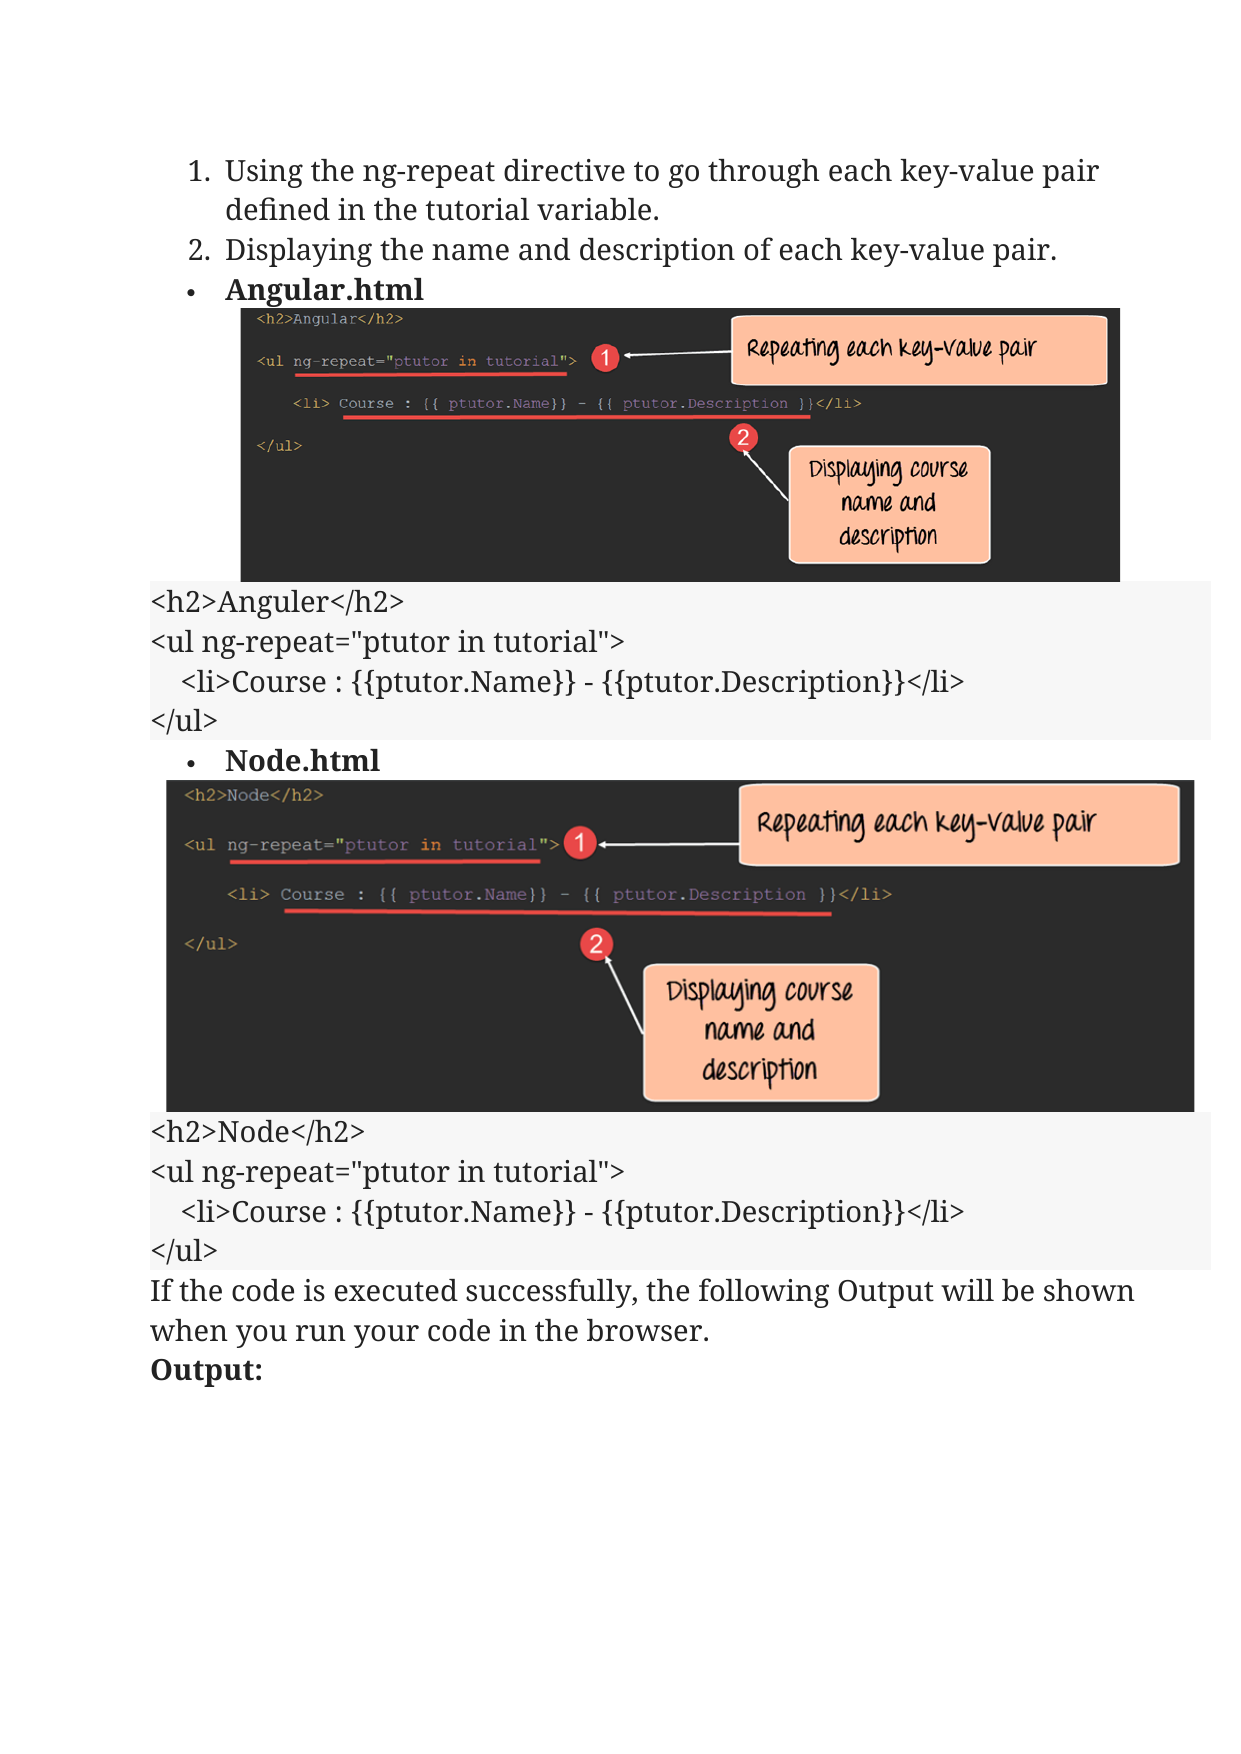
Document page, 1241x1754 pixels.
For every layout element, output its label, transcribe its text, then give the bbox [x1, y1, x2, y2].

text <ul ng-repeat="ptutor in tutorial"> [150, 621, 1211, 661]
list Using the ng-repeat directive to go through each key-value pair defined in the tutorial variable. [187, 150, 1211, 229]
text If the code is executed successfully, the following Output will be shown when you run your code in the browser. [150, 1270, 1211, 1350]
picture [240, 308, 1121, 582]
text <ul ng-repeat="ptutor in tutorial"> [150, 1151, 1211, 1191]
text <h2>Node</h2> [150, 1112, 1211, 1151]
text </ul> [150, 701, 1211, 740]
text Output: [150, 1350, 1211, 1389]
text <h2>Anguler</h2> [150, 581, 1211, 621]
text <li>Course : {{ptutor.Name}} - {{ptutor.Description}}</li> [150, 1191, 1211, 1231]
list Displaying the name and description of each key-value pair. [187, 229, 1211, 269]
list Node.html [187, 740, 1211, 780]
text </ul> [150, 1231, 1211, 1270]
picture [166, 780, 1195, 1112]
text <li>Course : {{ptutor.Name}} - {{ptutor.Description}}</li> [150, 661, 1211, 701]
list Angular.html [187, 269, 1211, 309]
